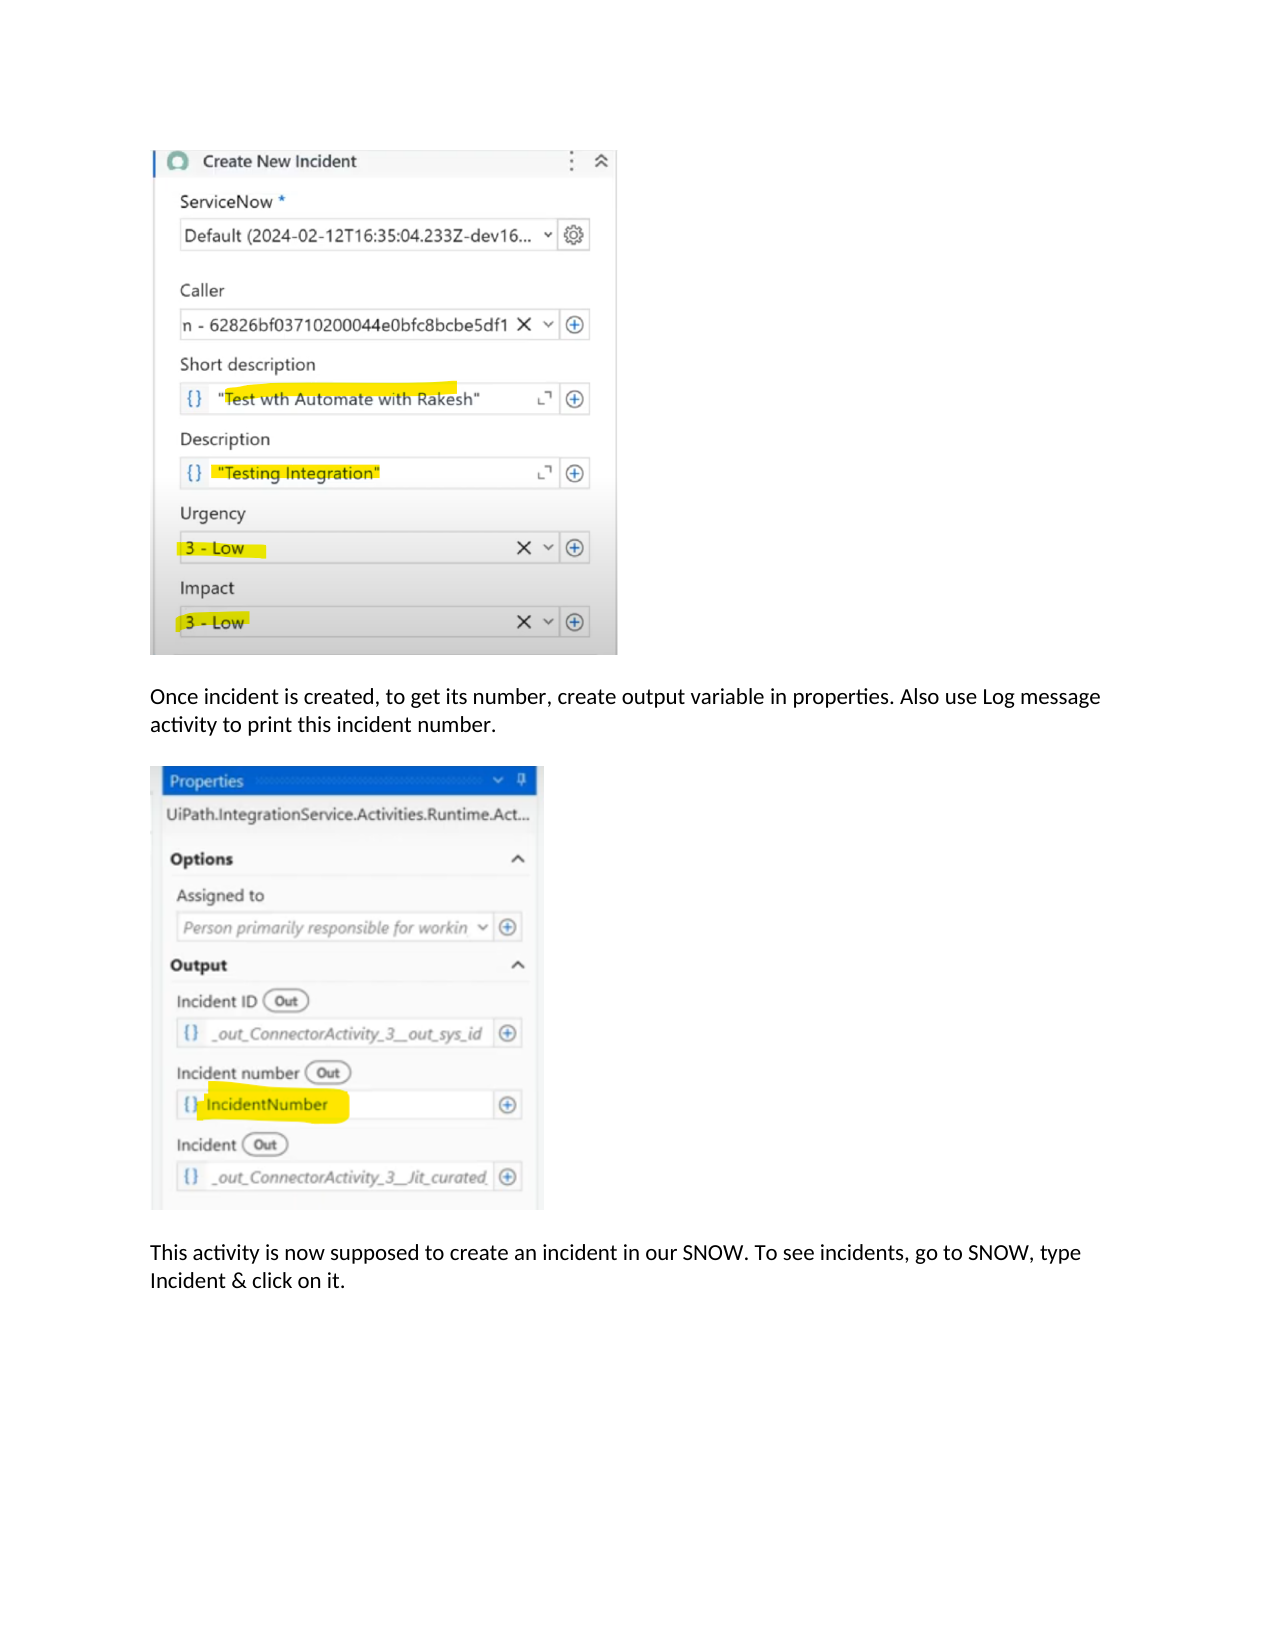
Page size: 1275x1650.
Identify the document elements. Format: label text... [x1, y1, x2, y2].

text Once incident is created, to get its number, create output variable in properties. Also use Log message activity to print this incident number. [150, 682, 1125, 738]
picture [150, 150, 618, 655]
picture [150, 766, 544, 1210]
text This activity is now supposed to create an incident in our SNOW. To see incidents, go to SNOW, type Incident & click on it. [150, 1238, 1125, 1294]
